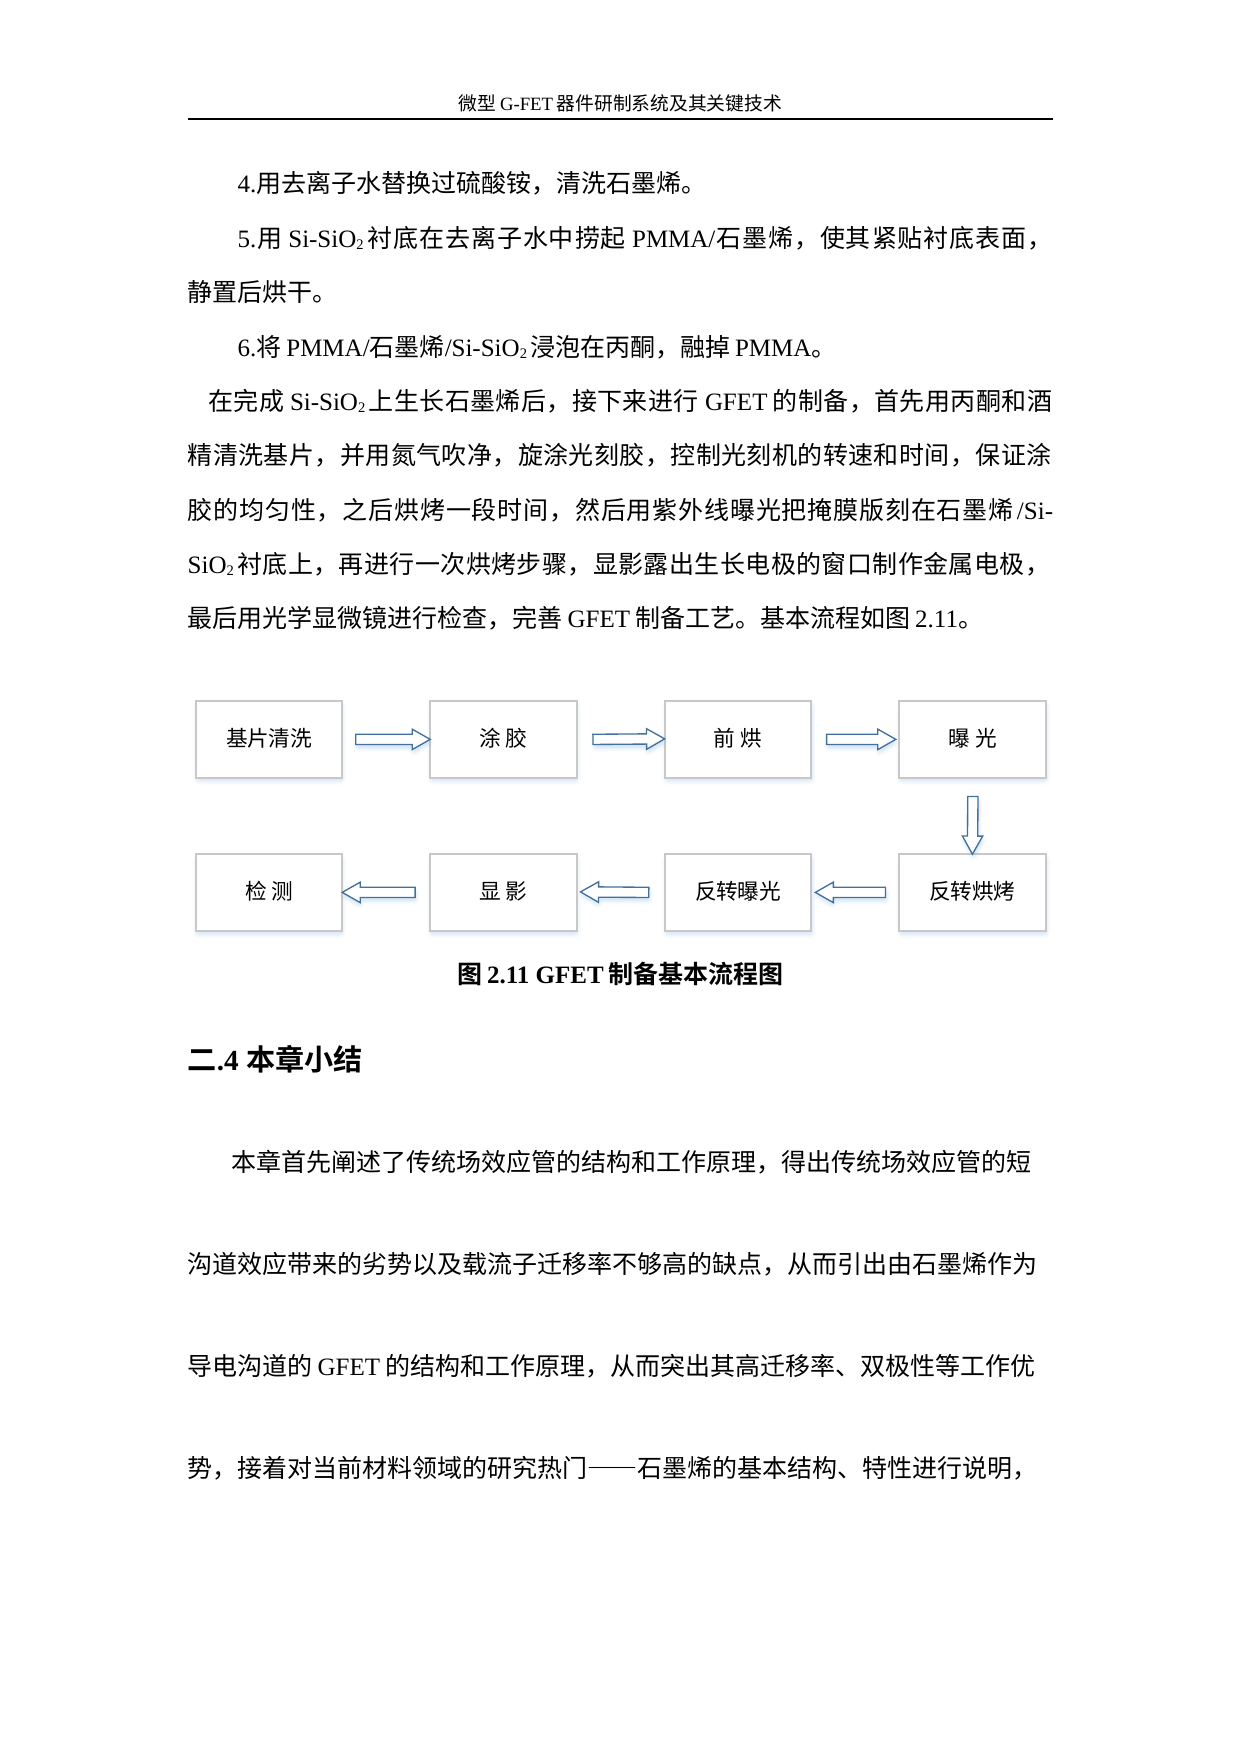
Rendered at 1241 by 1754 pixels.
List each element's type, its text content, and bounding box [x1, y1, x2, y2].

text 5.用Si-SiO2衬底在去离子水中捞起PMMA/石墨烯，使其紧贴衬底表面，静置后烘干。 [187, 218, 1053, 309]
text 在完成Si-SiO2上生长石墨烯后，接下来进行GFET的制备，首先用丙酮和酒精清洗基片，并用氮气吹净，旋涂光刻胶，控制光刻机的转速和时间，保证涂胶的均匀性，之后烘烤一段时间，然后用紫外线曝光把掩膜版刻在石墨烯/Si-SiO2衬底上，再进行一次烘烤步骤，显影露出生长电极的窗口制作金属电极，最后用光学显微镜进行检查，完善GFET制备工艺。基本流程如图2.11。 [187, 381, 1053, 635]
text 图2.11 GFET制备基本流程图 [187, 955, 1053, 991]
subtitle 本章小结 [187, 1036, 1053, 1079]
text 4.用去离子水替换过硫酸铵，清洗石墨烯。 [187, 164, 1053, 200]
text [187, 1127, 1053, 1501]
text 6.将PMMA/石墨烯/Si-SiO2浸泡在丙酮，融掉PMMA。 [187, 327, 1053, 363]
